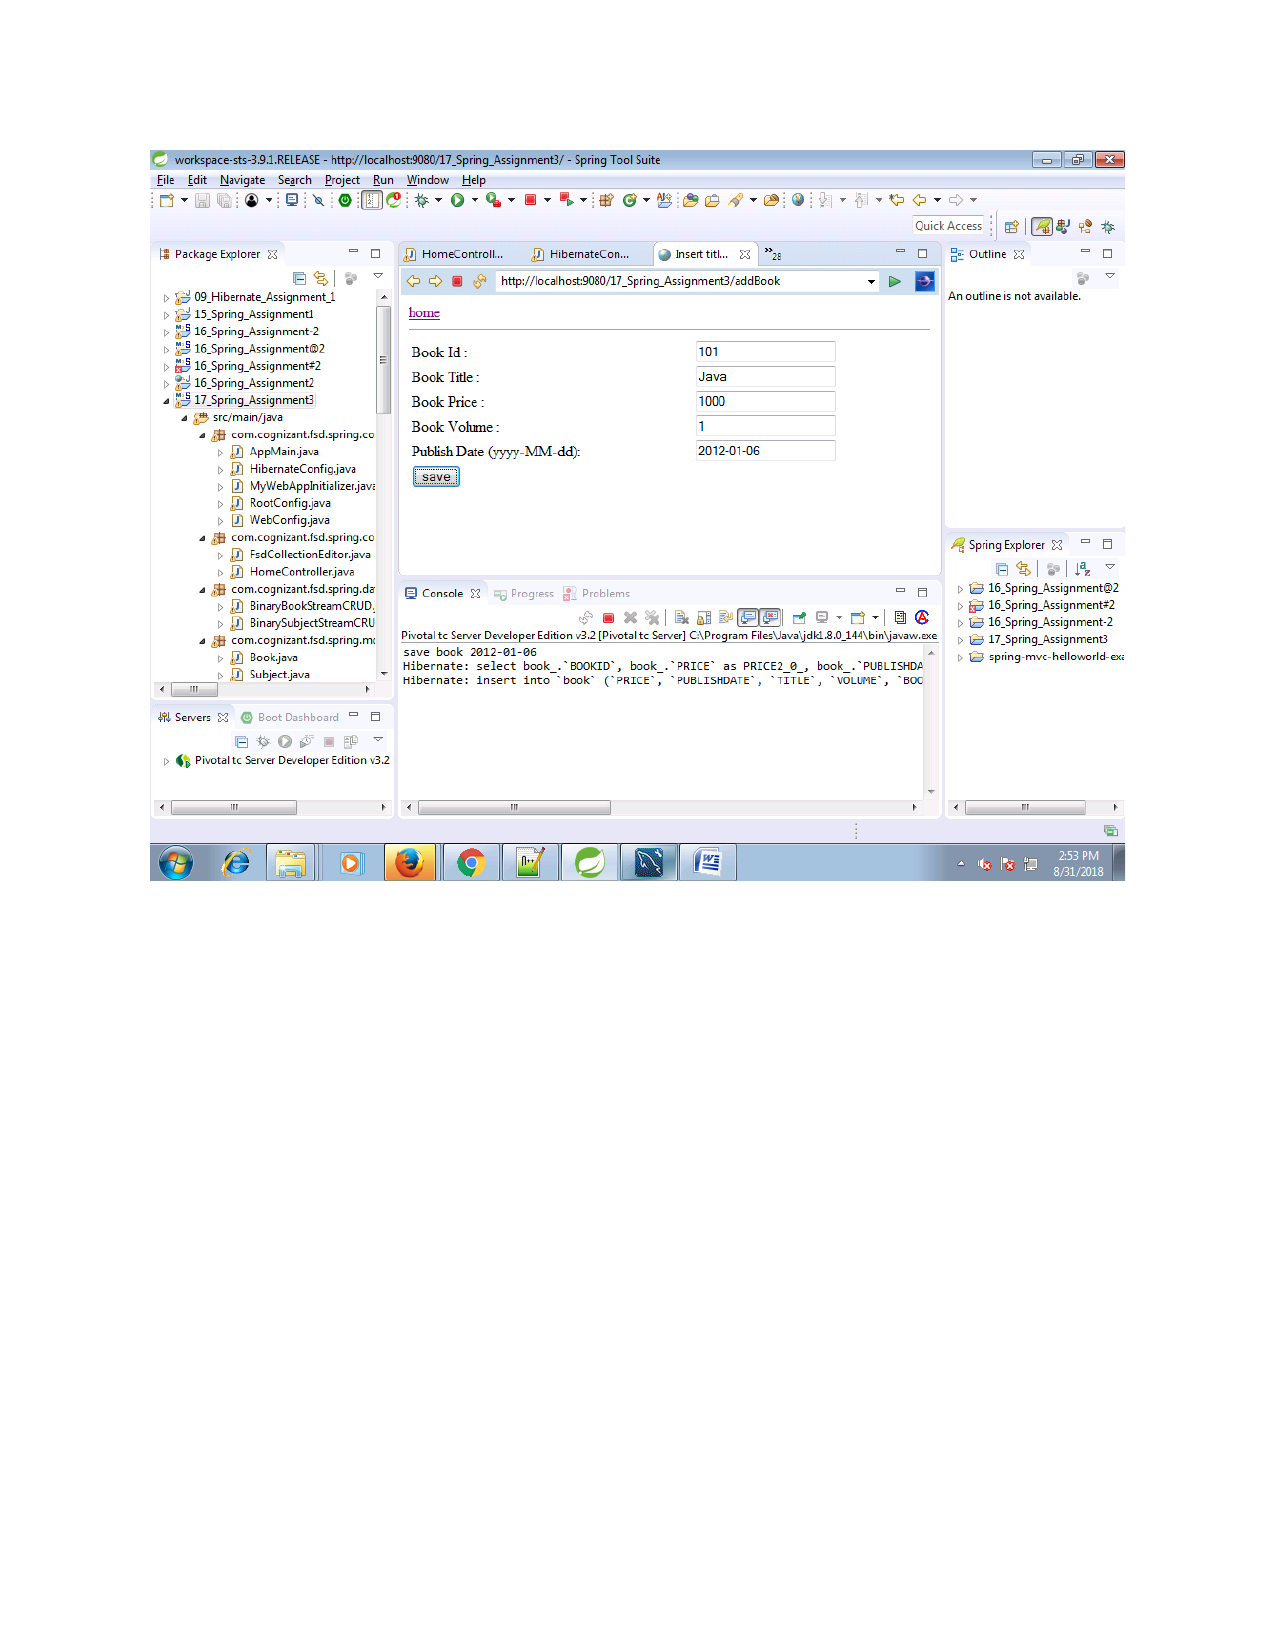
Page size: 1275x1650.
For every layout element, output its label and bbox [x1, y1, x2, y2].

picture [150, 150, 1125, 881]
